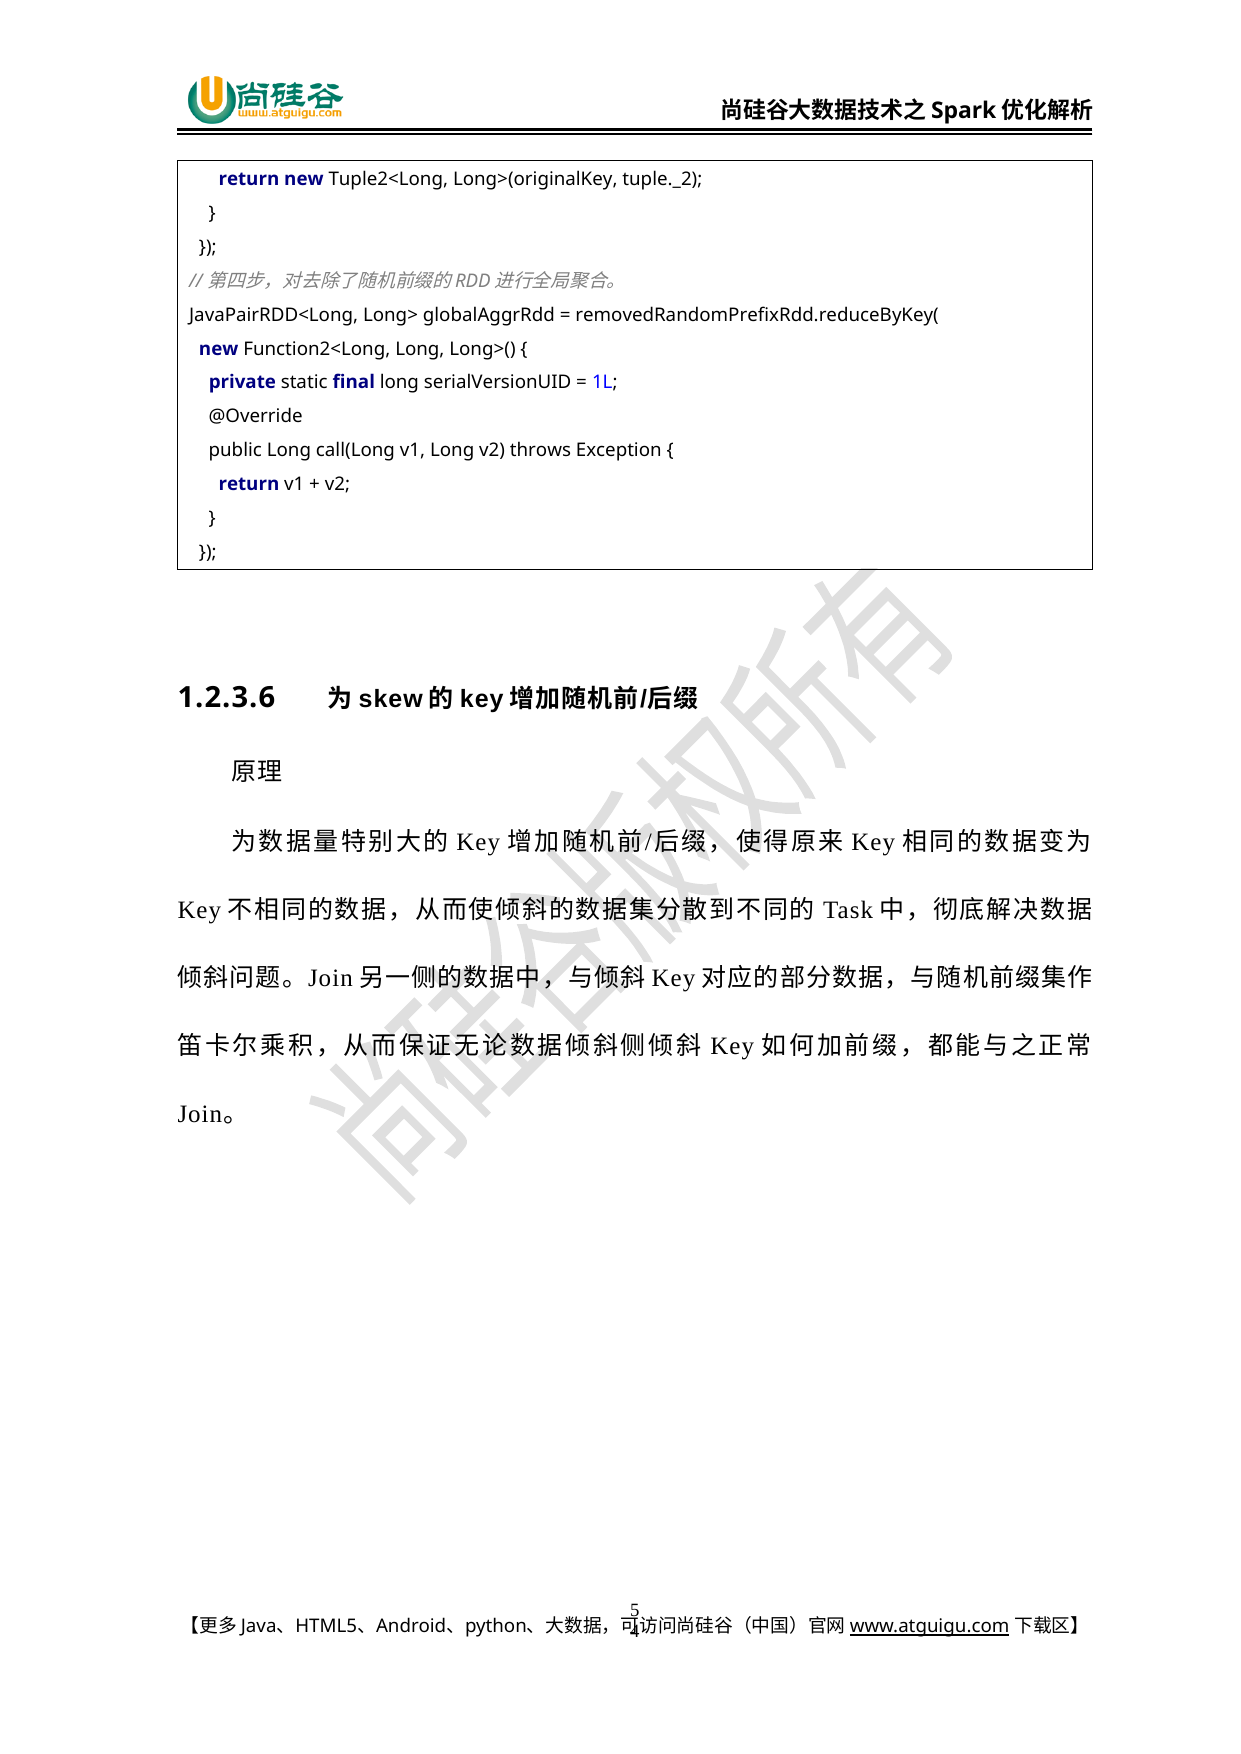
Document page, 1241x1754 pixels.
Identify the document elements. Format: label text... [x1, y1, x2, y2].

subtitle 为skew的key增加随机前/后缀 [177, 662, 1092, 730]
text 原理 [177, 736, 1092, 804]
text 为数据量特别大的Key增加随机前/后缀，使得原来Key相同的数据变为Key不相同的数据，从而使倾斜的数据集分散到不同的Task中，彻底解决数据倾斜问题。Join另一侧的数据中，与倾斜Key对应的部分数据，与随机前缀集作笛卡尔乘积，从而保证无论数据倾斜侧倾斜Key如何加前缀，都能与之正常Join。 [177, 806, 1092, 1146]
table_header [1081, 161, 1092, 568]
picture [177, 68, 362, 128]
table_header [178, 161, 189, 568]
